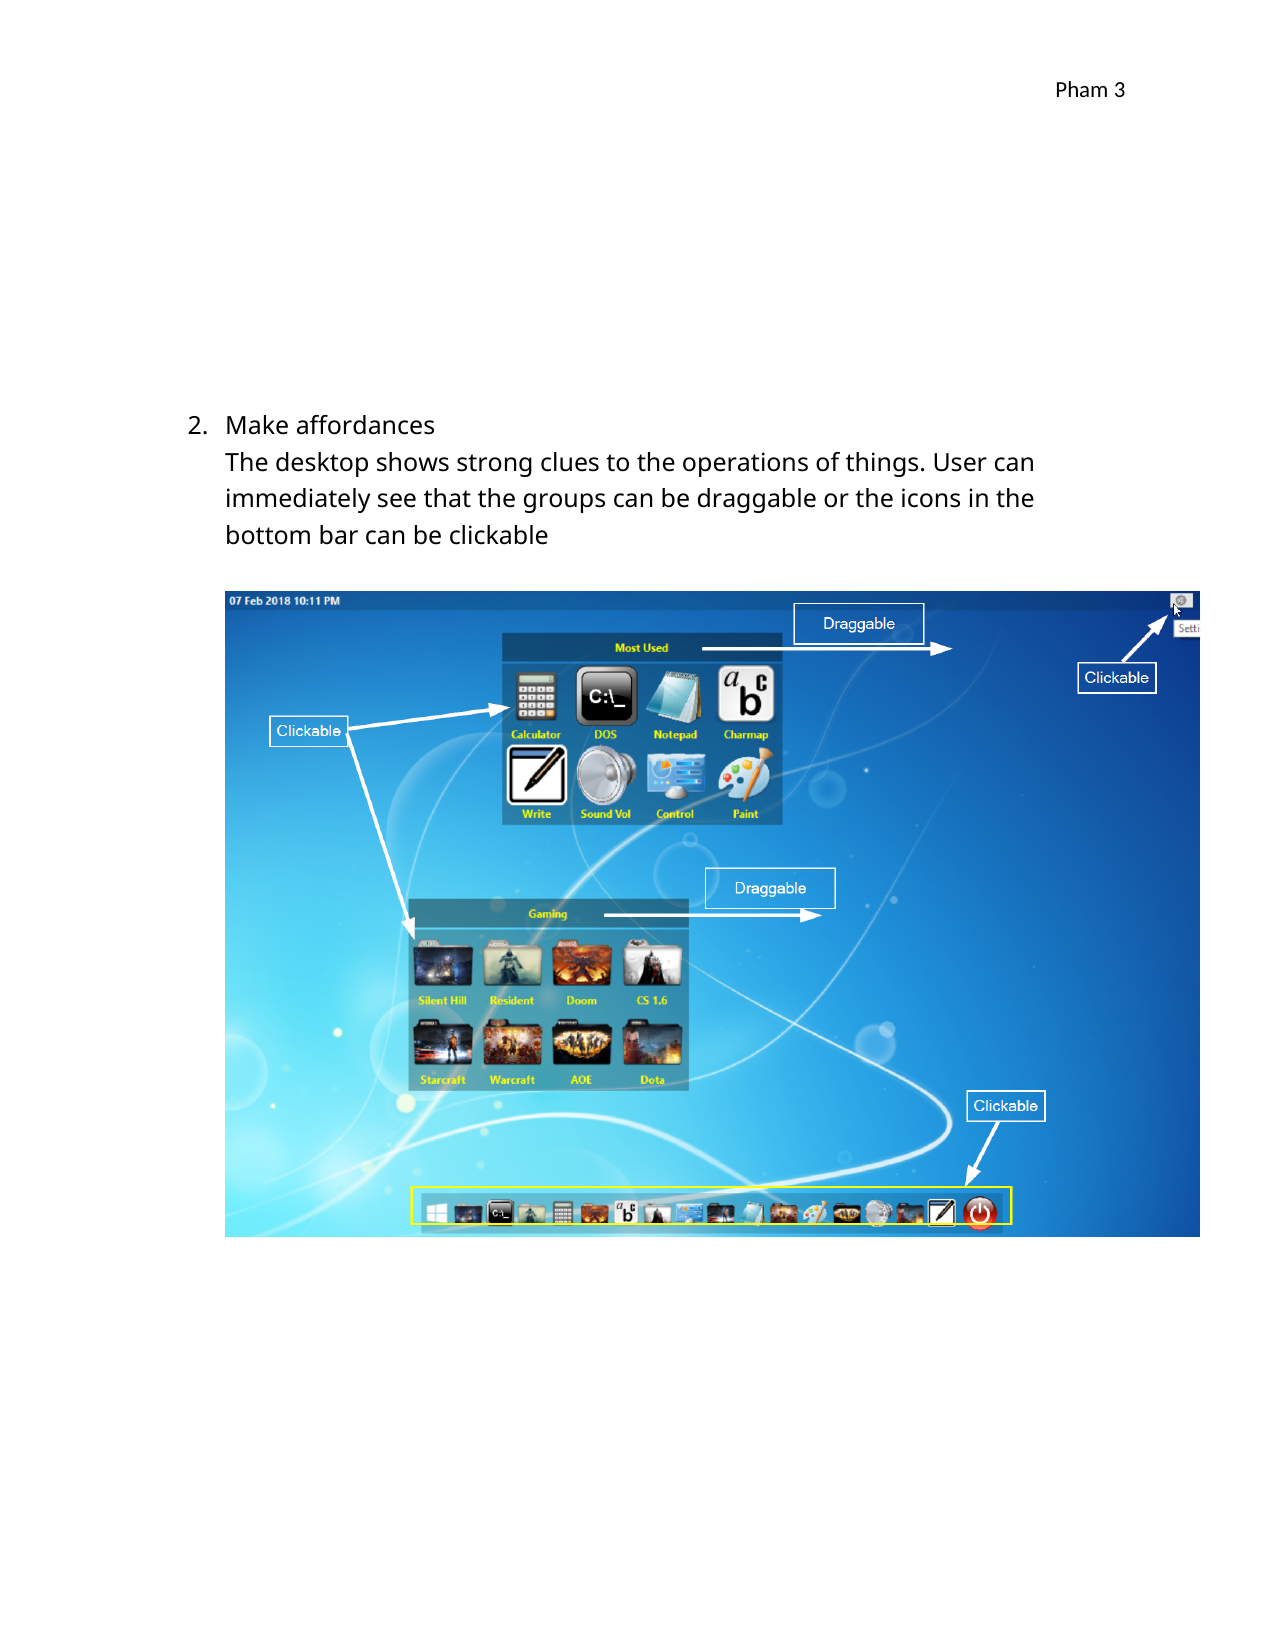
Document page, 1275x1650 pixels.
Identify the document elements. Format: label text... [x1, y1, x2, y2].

list The desktop shows strong clues to the operations of things. User can immediately see that the groups can be draggable or the icons in the bottom bar can be clickable [225, 444, 1125, 552]
list Make affordances [187, 407, 1125, 441]
picture [225, 591, 1200, 1237]
